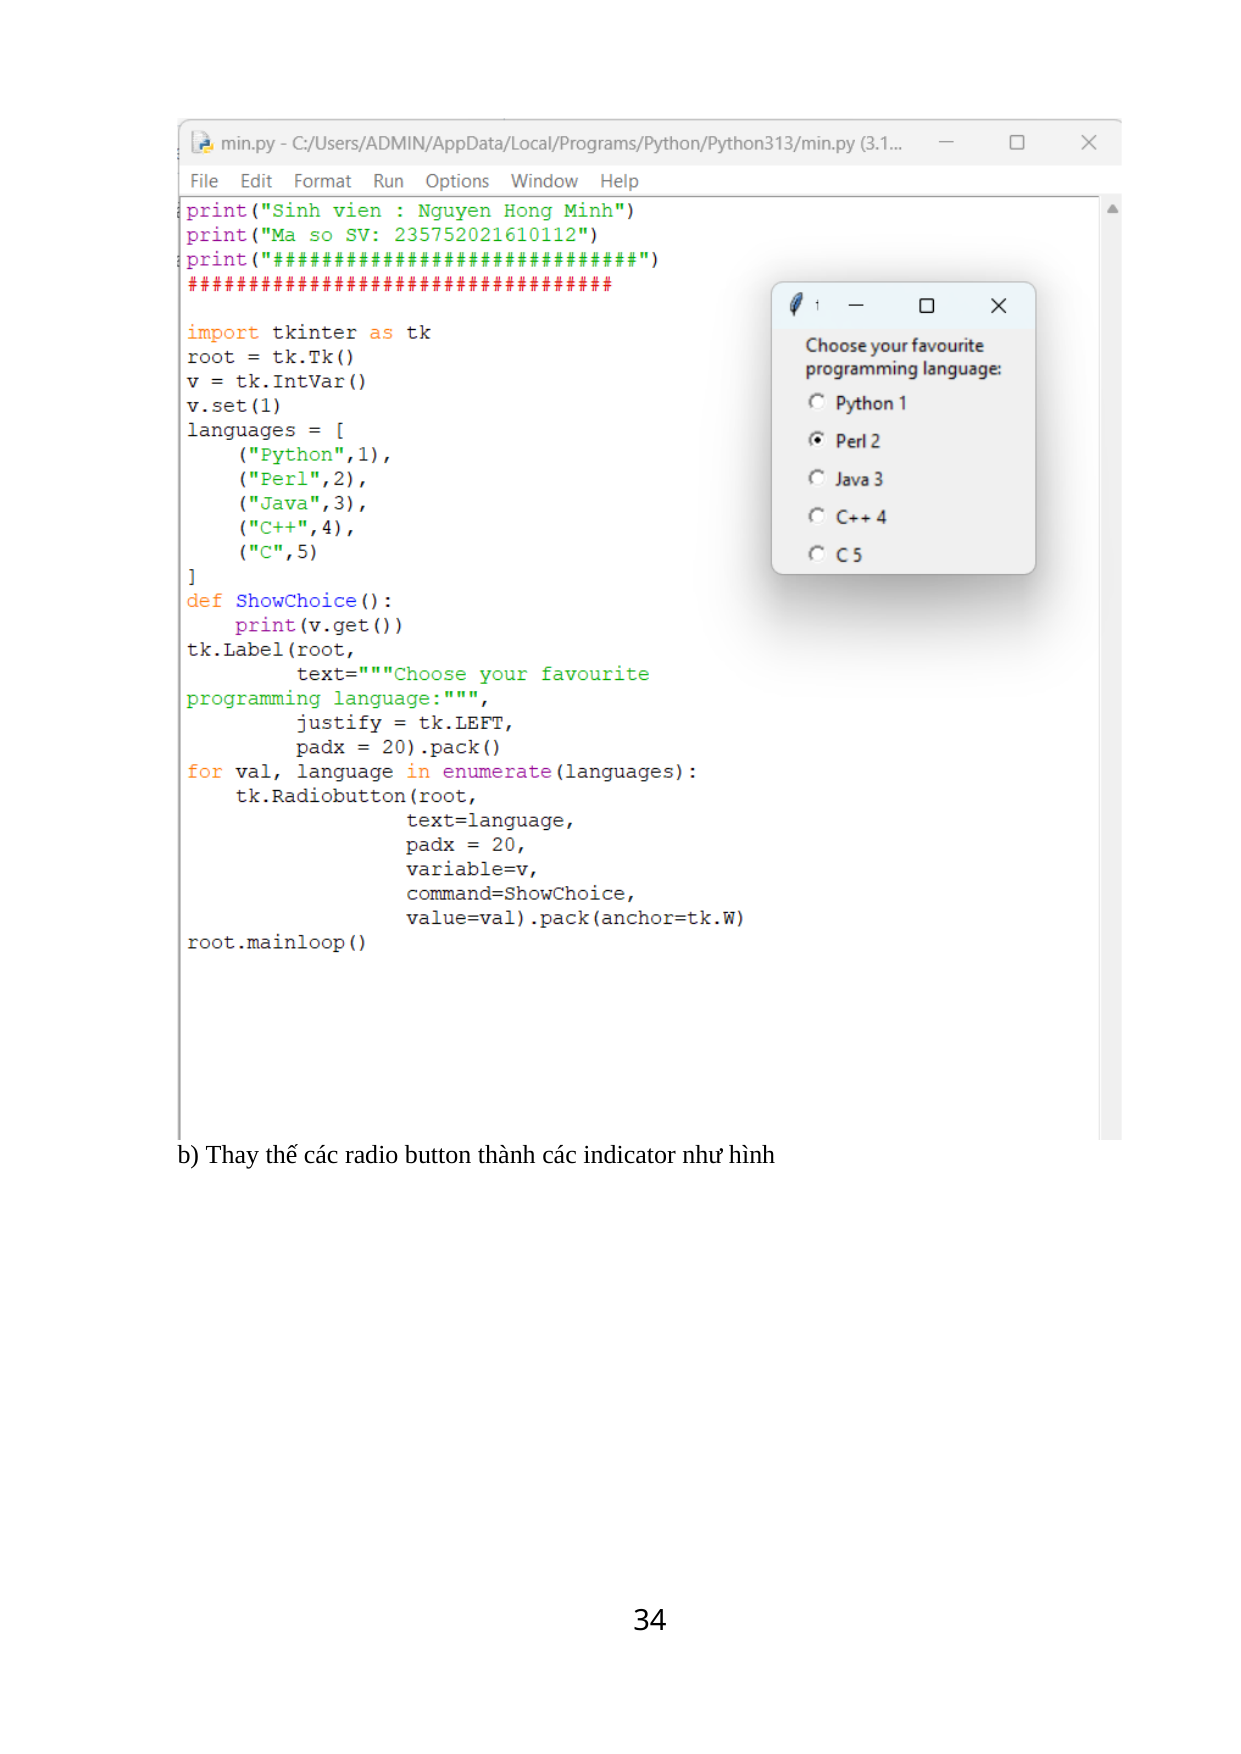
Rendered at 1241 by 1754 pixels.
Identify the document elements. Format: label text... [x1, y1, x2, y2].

picture [177, 118, 1122, 1140]
text b) Thay thế các radio button thành các indicator như hình [177, 1140, 1122, 1169]
